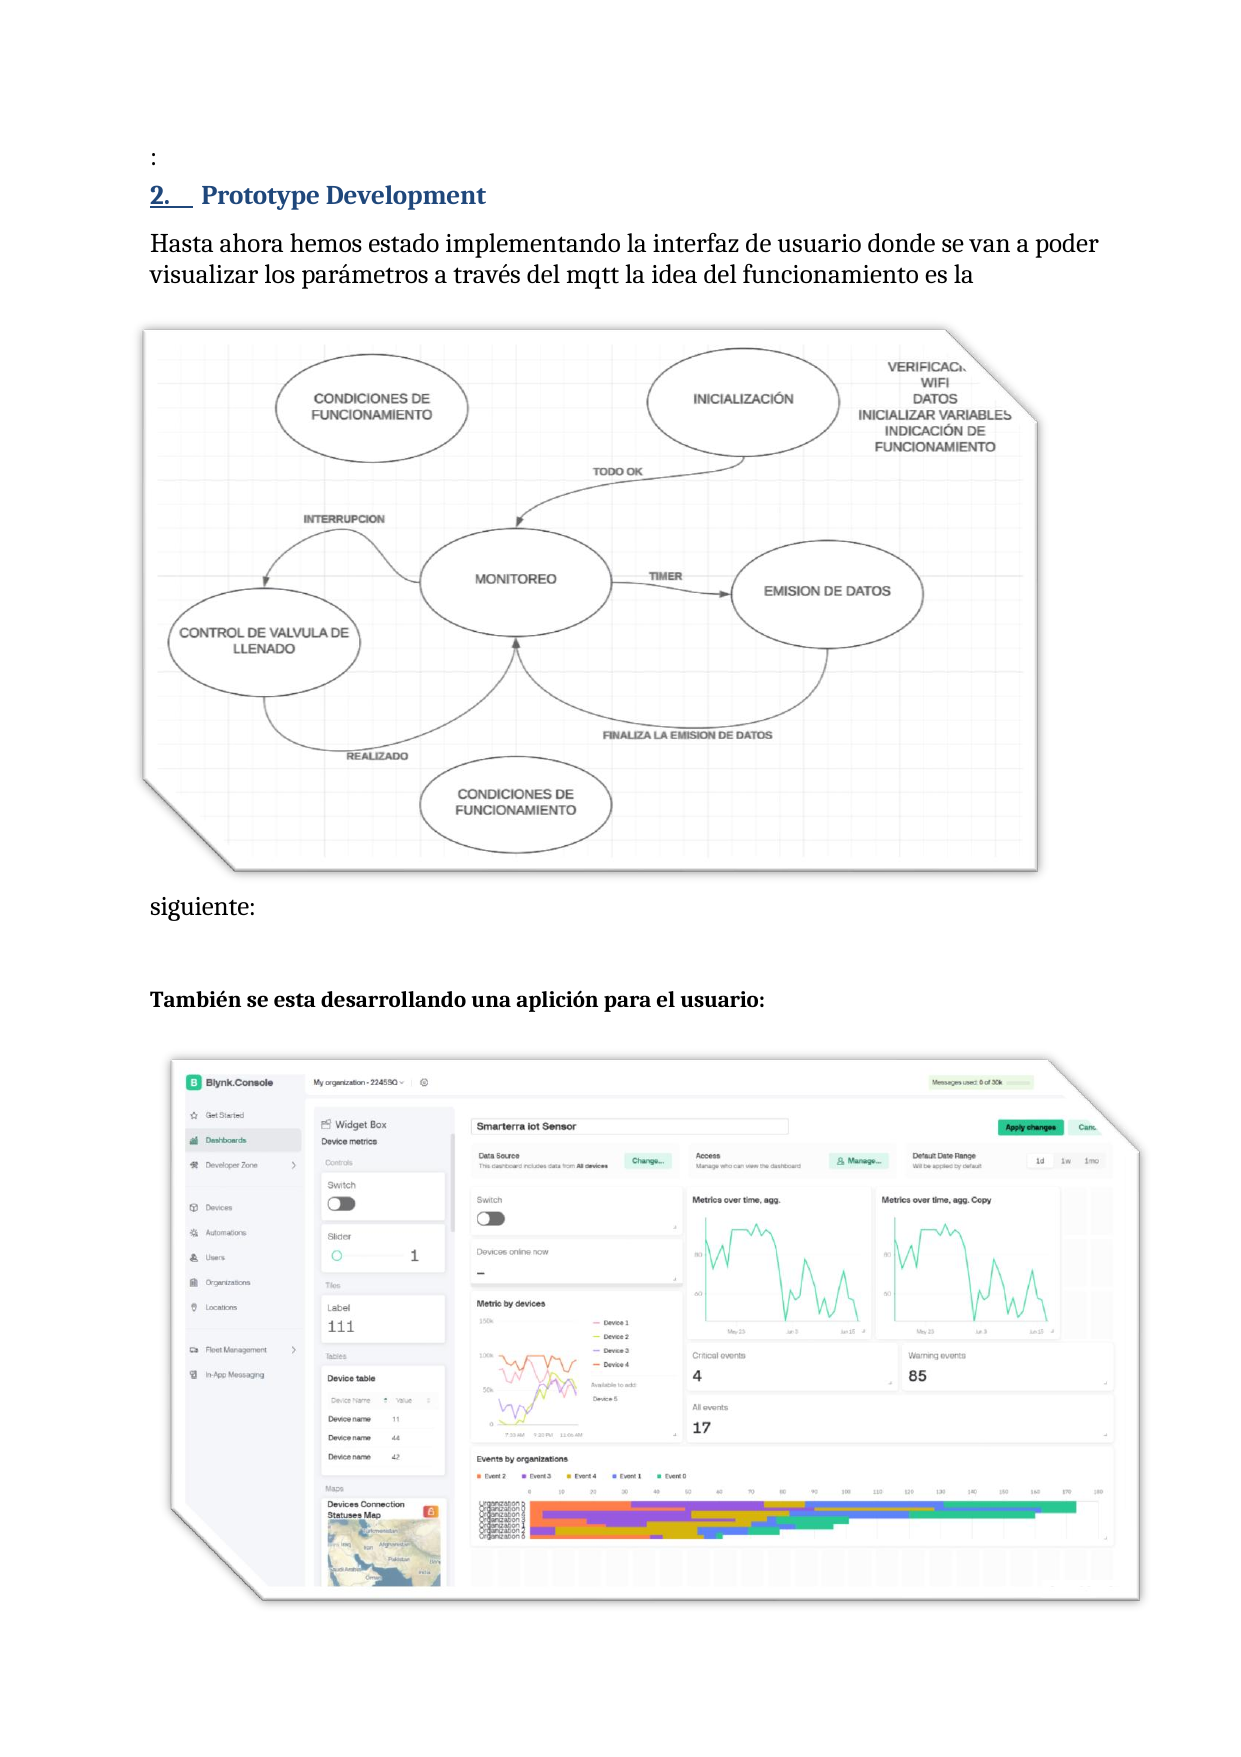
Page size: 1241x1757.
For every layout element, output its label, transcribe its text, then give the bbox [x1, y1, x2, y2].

text : [150, 141, 1181, 172]
picture [159, 1048, 1151, 1612]
picture [130, 317, 1050, 884]
subtitle Prototype Development [150, 180, 1181, 211]
text Hasta ahora hemos estado implementando la interfaz de usuario donde se van a poder visualizar los parámetros a través del mqtt la idea del funcionamiento es la [150, 228, 1102, 290]
text También se esta desarrollando una aplición para el usuario: [150, 987, 1181, 1013]
